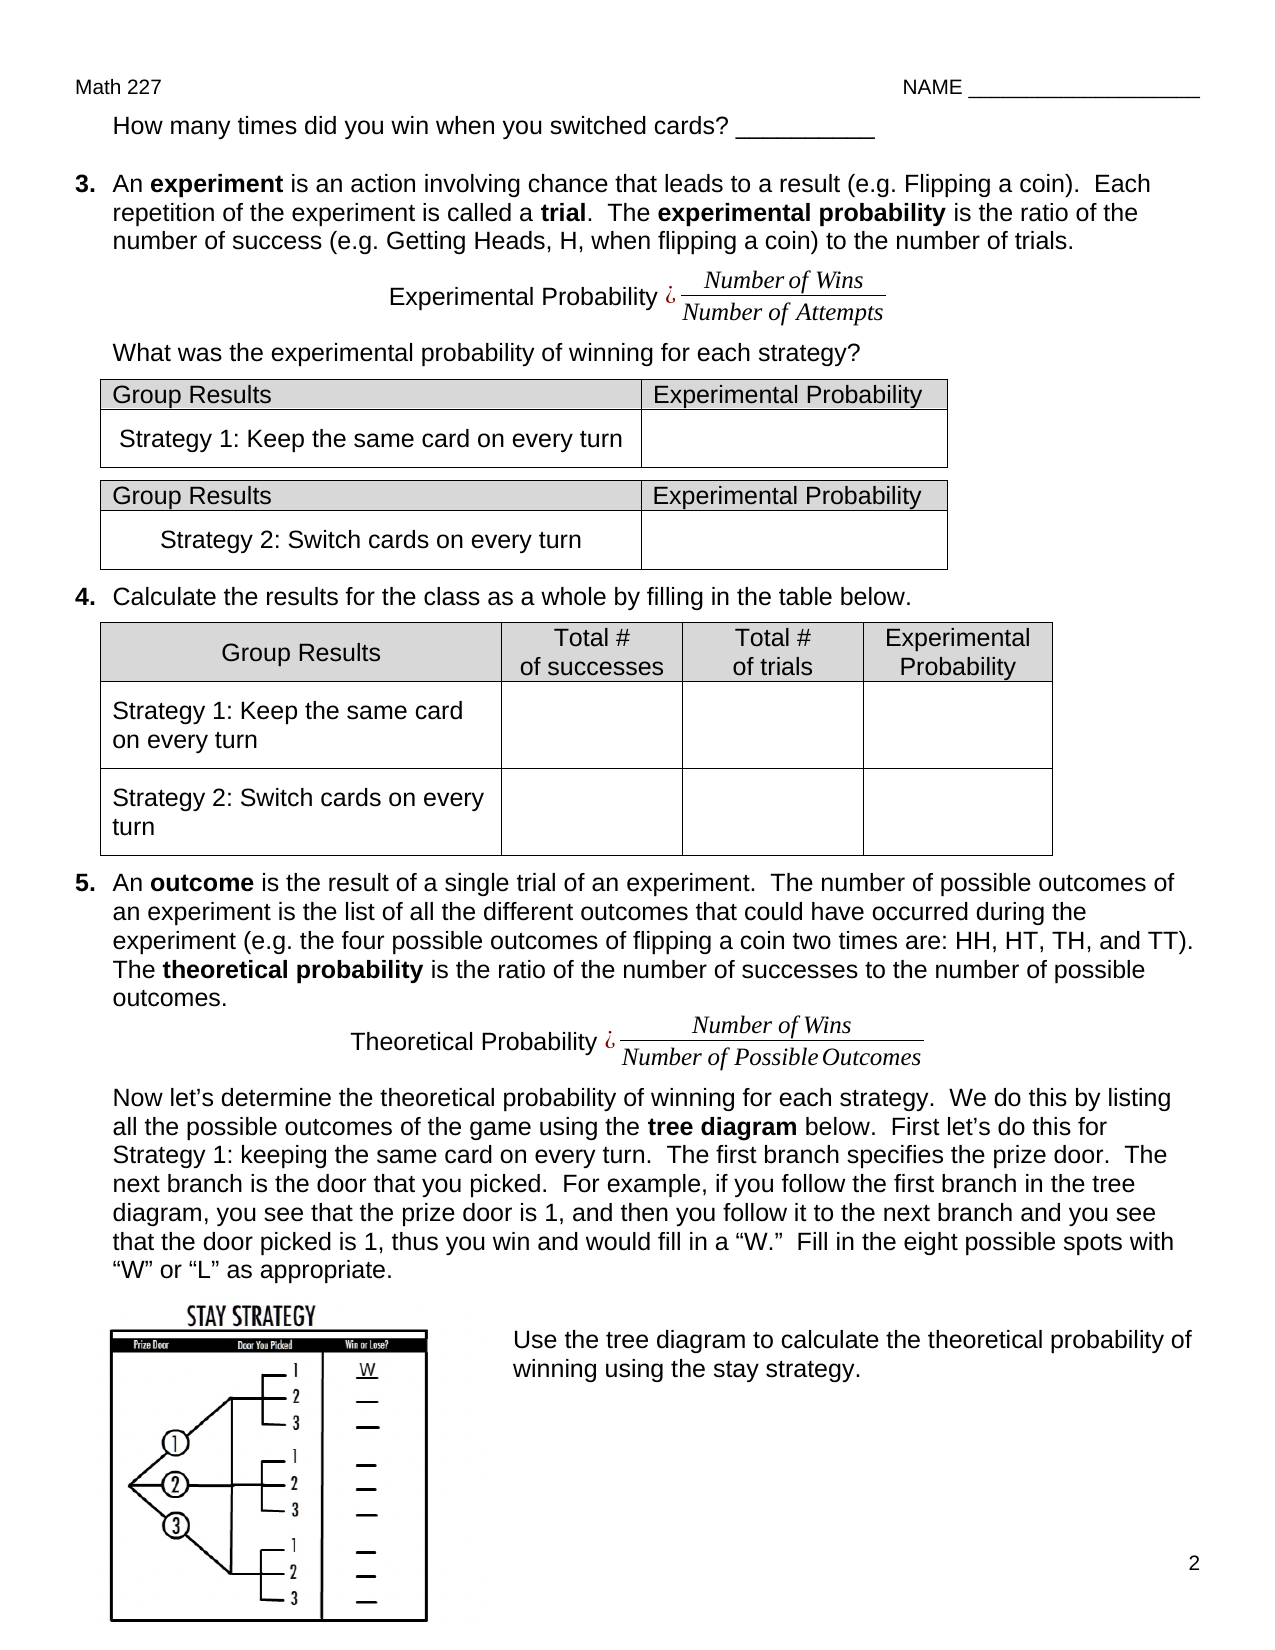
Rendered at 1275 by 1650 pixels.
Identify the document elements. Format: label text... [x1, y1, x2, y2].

table_cell Strategy 2: Switch cards on every turn [101, 769, 501, 855]
table_cell [502, 769, 682, 855]
table_header Experimental Probability [642, 380, 947, 408]
table_header Experimental Probability [642, 481, 947, 510]
text Use the tree diagram to calculate the theoretical probability of winning using the stay strategy. [495, 1325, 1200, 1382]
table_cell [502, 682, 682, 768]
table_cell [864, 682, 1052, 768]
table_header Group Results [101, 380, 641, 408]
text What was the experimental probability of winning for each strategy? [112, 338, 1200, 367]
text Now let’s determine the theoretical probability of winning for each strategy. We do this by listing all the possible outcomes of the game using the tree diagram below. First let’s do this for Strategy 1: keeping the same card on every turn. The first branch specifies the prize door. The next branch is the door that you picked. For example, if you follow the first branch in the tree diagram, you see that the prize door is 1, and then you follow it to the next branch and you see that the door picked is 1, thus you win and would fill in a “W.” Fill in the eight possible spots with “W” or “L” as appropriate. [112, 1083, 1200, 1284]
table_cell [642, 410, 947, 467]
list An outcome is the result of a single trial of an experiment. The number of possible outcomes of an experiment is the list of all the different outcomes that could have occurred during the experiment (e.g. the four possible outcomes of flipping a coin two times are: HH, HT, TH, and TT). The theoretical probability is the ratio of the number of successes to the number of possible outcomes. [75, 868, 1200, 1012]
table_header Total # of trials [683, 623, 863, 681]
table_cell Strategy 2: Switch cards on every turn [101, 511, 641, 568]
table_header Group Results [101, 623, 501, 681]
table_cell [683, 769, 863, 855]
table_cell [683, 682, 863, 768]
text How many times did you win when you switched cards? __________ [112, 111, 1200, 140]
table_header Group Results [101, 481, 641, 510]
table_cell Strategy 1: Keep the same card on every turn [101, 410, 641, 467]
list An experiment is an action involving chance that leads to a result (e.g. Flipping a coin). Each repetition of the experiment is called a trial. The experimental probability is the ratio of the number of success (e.g. Getting Heads, H, when flipping a coin) to the number of trials. [75, 169, 1200, 255]
picture [75, 1296, 495, 1627]
text Experimental Probability [75, 267, 1200, 326]
text Theoretical Probability [75, 1012, 1200, 1071]
table_cell [642, 511, 947, 568]
list Calculate the results for the class as a whole by filling in the table below. [75, 581, 1200, 610]
table_cell Strategy 1: Keep the same card on every turn [101, 682, 501, 768]
table_header Total # of successes [502, 623, 682, 681]
table_cell [864, 769, 1052, 855]
table_header Experimental Probability [864, 623, 1052, 681]
